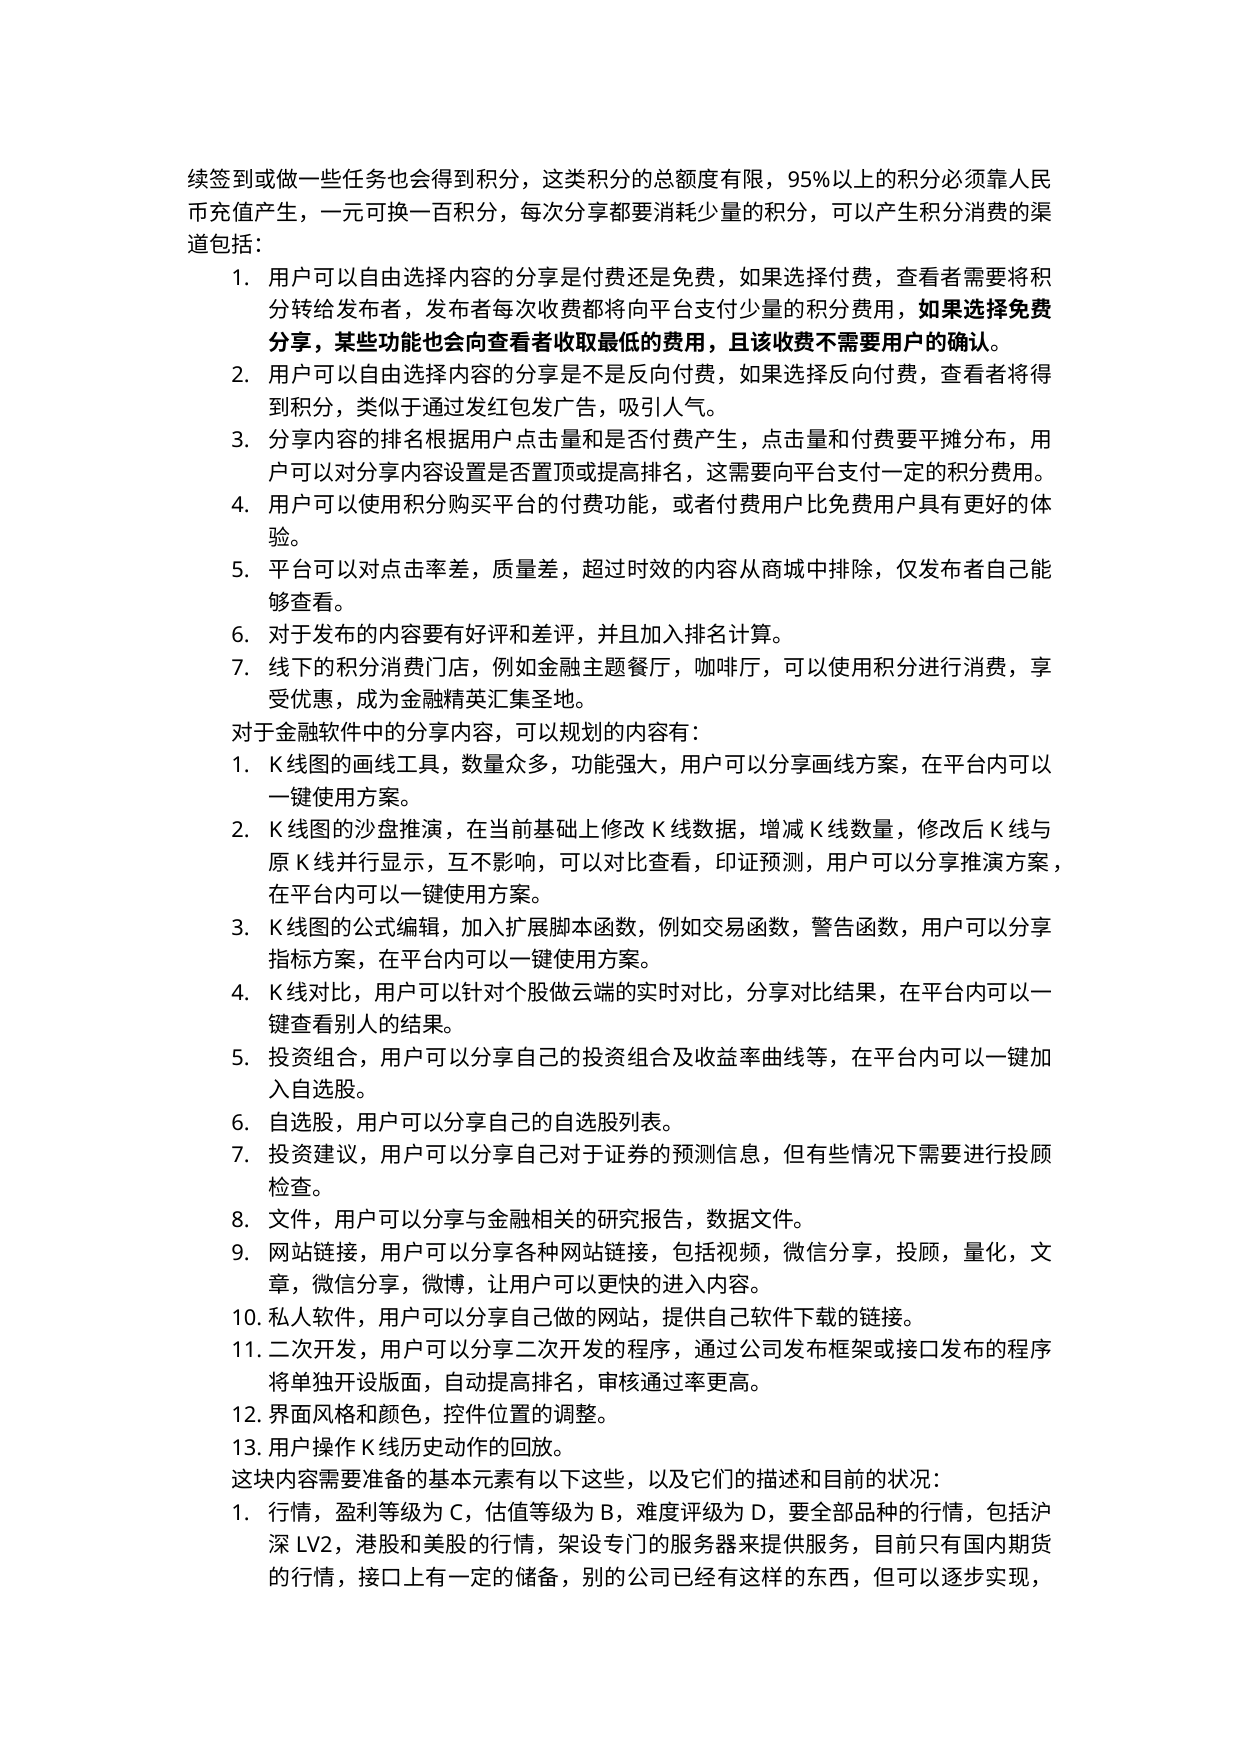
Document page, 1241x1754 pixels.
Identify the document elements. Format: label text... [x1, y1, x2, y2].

text 对于金融软件中的分享内容，可以规划的内容有： [187, 714, 1053, 747]
list K线图的画线工具，数量众多，功能强大，用户可以分享画线方案，在平台内可以一键使用方案。 [231, 747, 1053, 812]
list 文件，用户可以分享与金融相关的研究报告，数据文件。 [231, 1202, 1053, 1234]
list 线下的积分消费门店，例如金融主题餐厅，咖啡厅，可以使用积分进行消费，享受优惠，成为金融精英汇集圣地。 [231, 649, 1053, 714]
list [231, 1494, 1053, 1592]
list 分享内容的排名根据用户点击量和是否付费产生，点击量和付费要平摊分布，用户可以对分享内容设置是否置顶或提高排名，这需要向平台支付一定的积分费用。 [231, 422, 1053, 487]
list 用户可以自由选择内容的分享是不是反向付费，如果选择反向付费，查看者将得到积分，类似于通过发红包发广告，吸引人气。 [231, 357, 1053, 422]
text 这块内容需要准备的基本元素有以下这些，以及它们的描述和目前的状况： [187, 1462, 1053, 1494]
list 自选股，用户可以分享自己的自选股列表。 [231, 1104, 1053, 1137]
list 用户可以自由选择内容的分享是付费还是免费，如果选择付费，查看者需要将积分转给发布者，发布者每次收费都将向平台支付少量的积分费用，如果选择免费分享，某些功能也会向查看者收取最低的费用，且该收费不需要用户的确认。 [231, 259, 1053, 357]
list 网站链接，用户可以分享各种网站链接，包括视频，微信分享，投顾，量化，文章，微信分享，微博，让用户可以更快的进入内容。 [231, 1234, 1053, 1299]
list 界面风格和颜色，控件位置的调整。 [231, 1397, 1053, 1429]
list 投资建议，用户可以分享自己对于证券的预测信息，但有些情况下需要进行投顾检查。 [231, 1137, 1053, 1202]
list 二次开发，用户可以分享二次开发的程序，通过公司发布框架或接口发布的程序将单独开设版面，自动提高排名，审核通过率更高。 [231, 1332, 1053, 1397]
list 用户可以使用积分购买平台的付费功能，或者付费用户比免费用户具有更好的体验。 [231, 487, 1053, 552]
list K线图的沙盘推演，在当前基础上修改K线数据，增减K线数量，修改后K线与原K线并行显示，互不影响，可以对比查看，印证预测，用户可以分享推演方案，在平台内可以一键使用方案。 [231, 812, 1053, 909]
list K线对比，用户可以针对个股做云端的实时对比，分享对比结果，在平台内可以一键查看别人的结果。 [231, 974, 1053, 1039]
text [187, 162, 1053, 259]
list 对于发布的内容要有好评和差评，并且加入排名计算。 [231, 617, 1053, 649]
list 私人软件，用户可以分享自己做的网站，提供自己软件下载的链接。 [231, 1299, 1053, 1332]
list 用户操作K线历史动作的回放。 [231, 1429, 1053, 1462]
list K线图的公式编辑，加入扩展脚本函数，例如交易函数，警告函数，用户可以分享指标方案，在平台内可以一键使用方案。 [231, 909, 1053, 974]
list 平台可以对点击率差，质量差，超过时效的内容从商城中排除，仅发布者自己能够查看。 [231, 552, 1053, 617]
list 投资组合，用户可以分享自己的投资组合及收益率曲线等，在平台内可以一键加入自选股。 [231, 1039, 1053, 1104]
